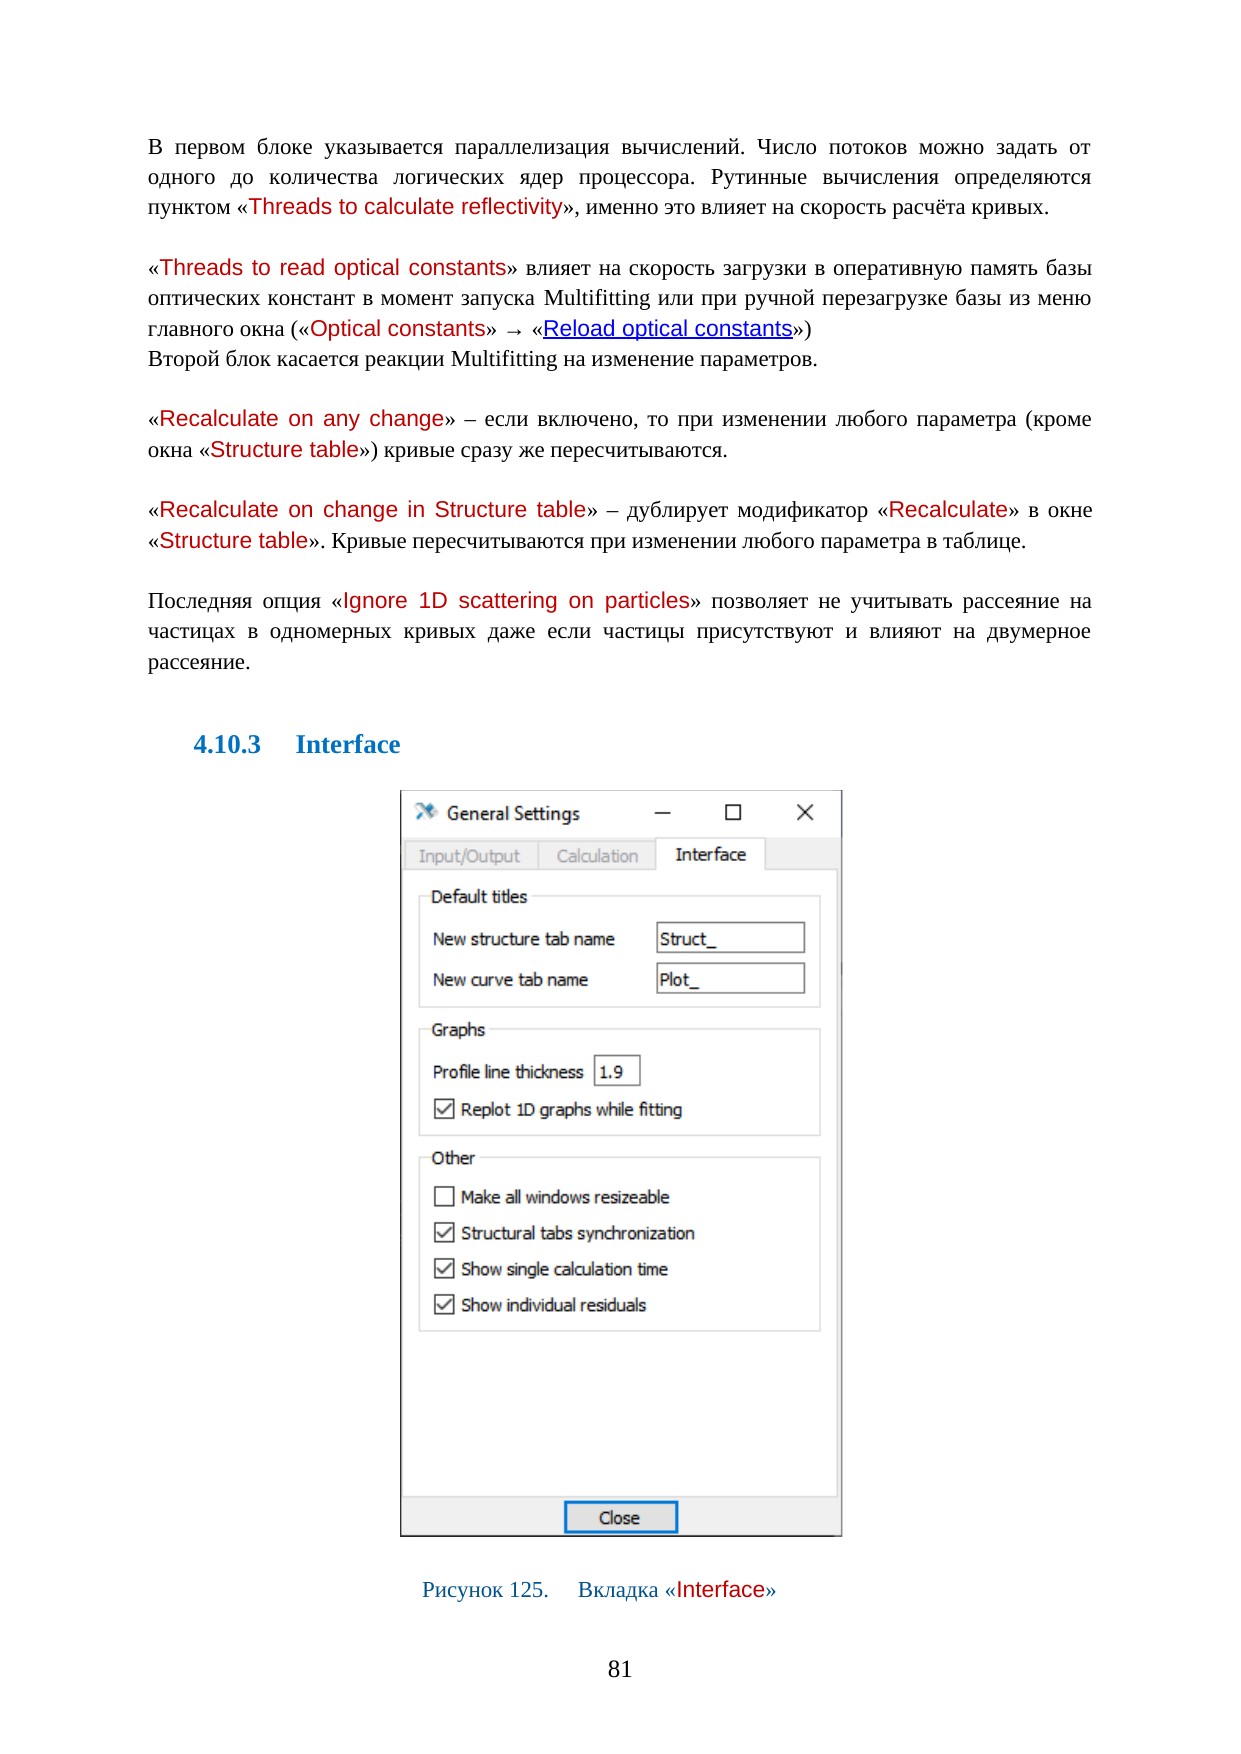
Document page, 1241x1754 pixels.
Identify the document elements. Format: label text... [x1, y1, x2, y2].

picture [400, 790, 843, 1537]
subtitle Interface [193, 728, 1093, 759]
text «Threads to read optical constants» влияет на скорость загрузки в оперативную память базы оптических констант в момент запуска Multifitting или при ручной перезагрузке базы из меню главного окна («Optical constants» → «Reload optical constants») [148, 254, 1093, 341]
text «Recalculate on change in Structure table» – дублирует модификатор «Recalculate» в окне «Structure table». Кривые пересчитываются при изменении любого параметра в таблице. [148, 496, 1093, 553]
text В первом блоке указывается параллелизация вычислений. Число потоков можно задать от одного до количества логических ядер процессора. Рутинные вычисления определяются пунктом «Threads to calculate reflectivity», именно это влияет на скорость расчёта кривых. [148, 133, 1093, 220]
text Второй блок касается реакции Multifitting на изменение параметров. [148, 345, 1093, 371]
text «Recalculate on any change» – если включено, то при изменении любого параметра (кроме окна «Structure table») кривые сразу же пересчитываются. [148, 405, 1093, 462]
text Последняя опция «Ignore 1D scattering on particles» позволяет не учитывать рассеяние на частицах в одномерных кривых даже если частицы присутствуют и влияют на двумерное рассеяние. [148, 587, 1093, 674]
